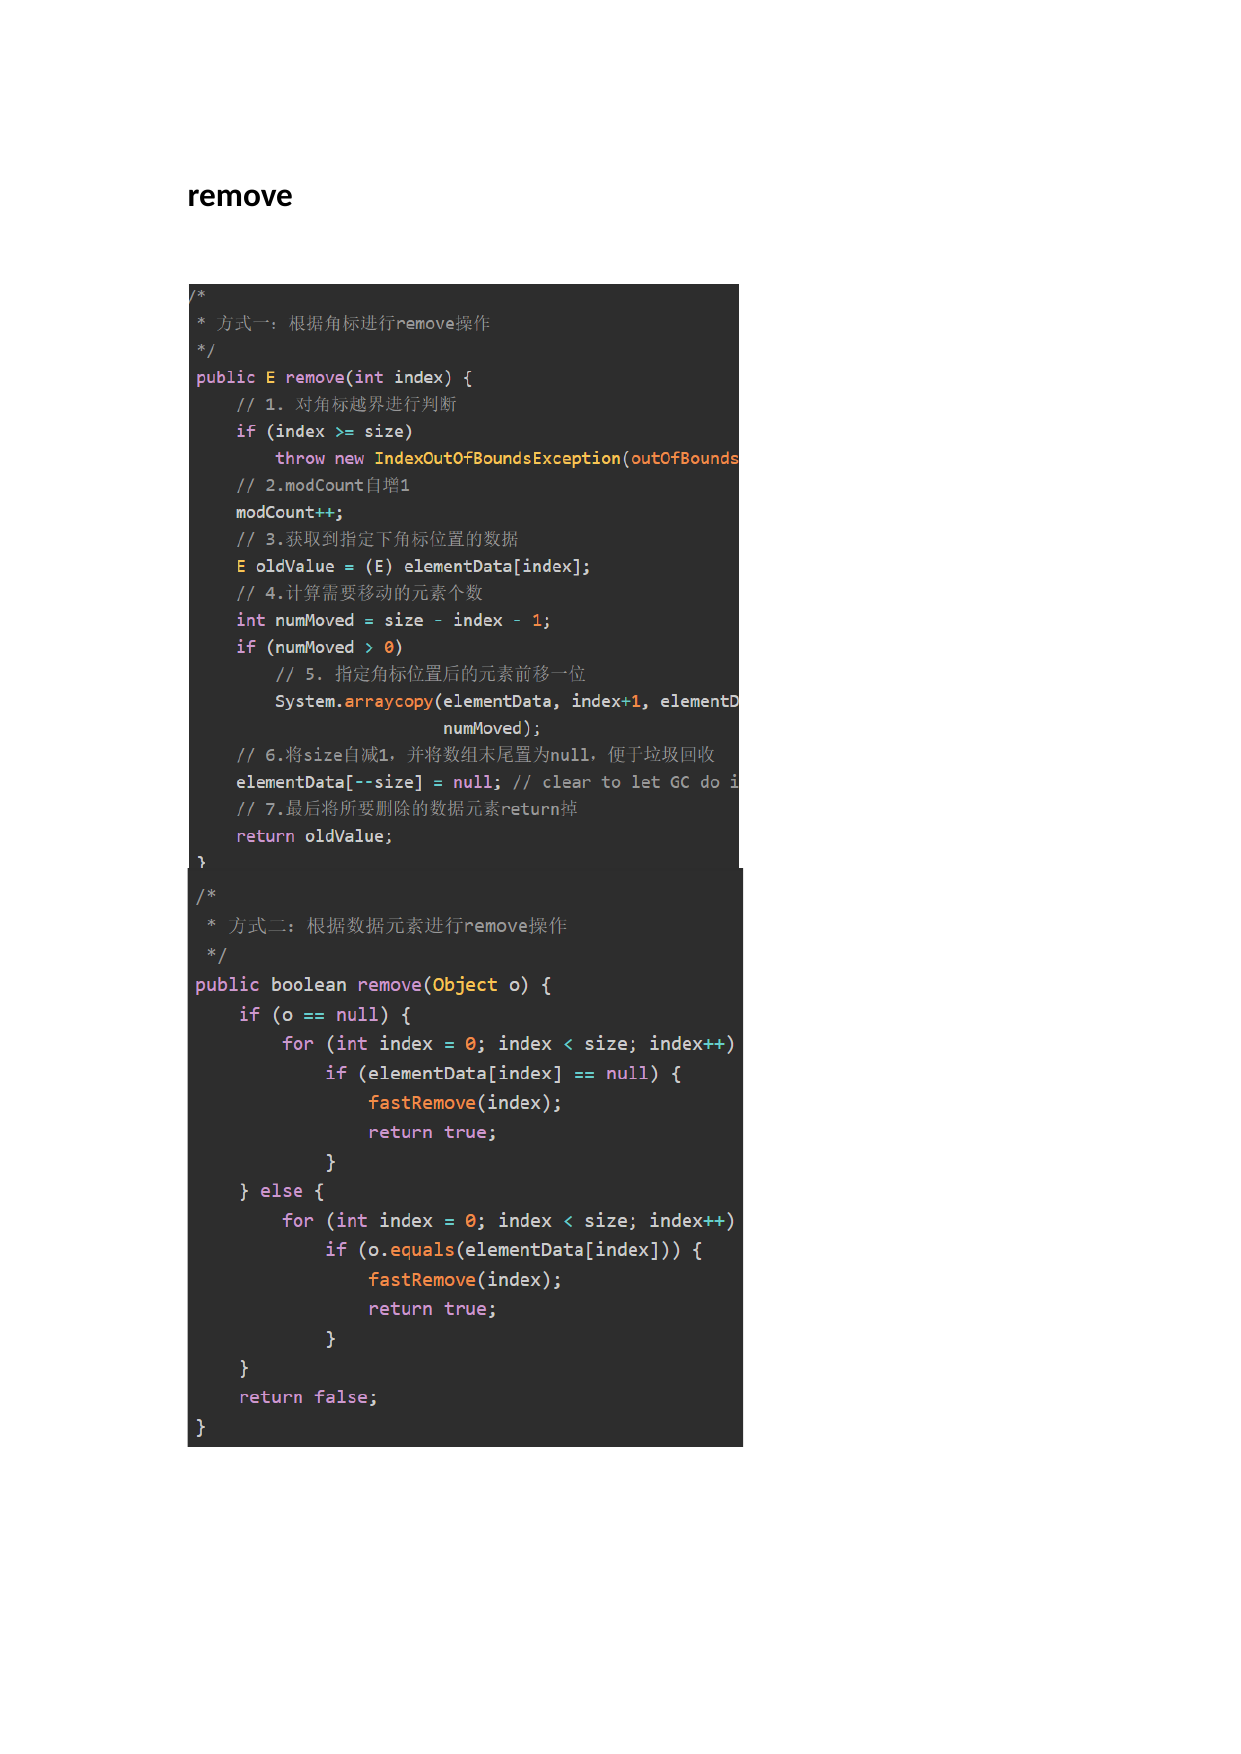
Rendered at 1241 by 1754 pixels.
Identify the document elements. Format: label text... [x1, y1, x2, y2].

picture [187, 283, 744, 1447]
subtitle remove [187, 162, 1053, 227]
